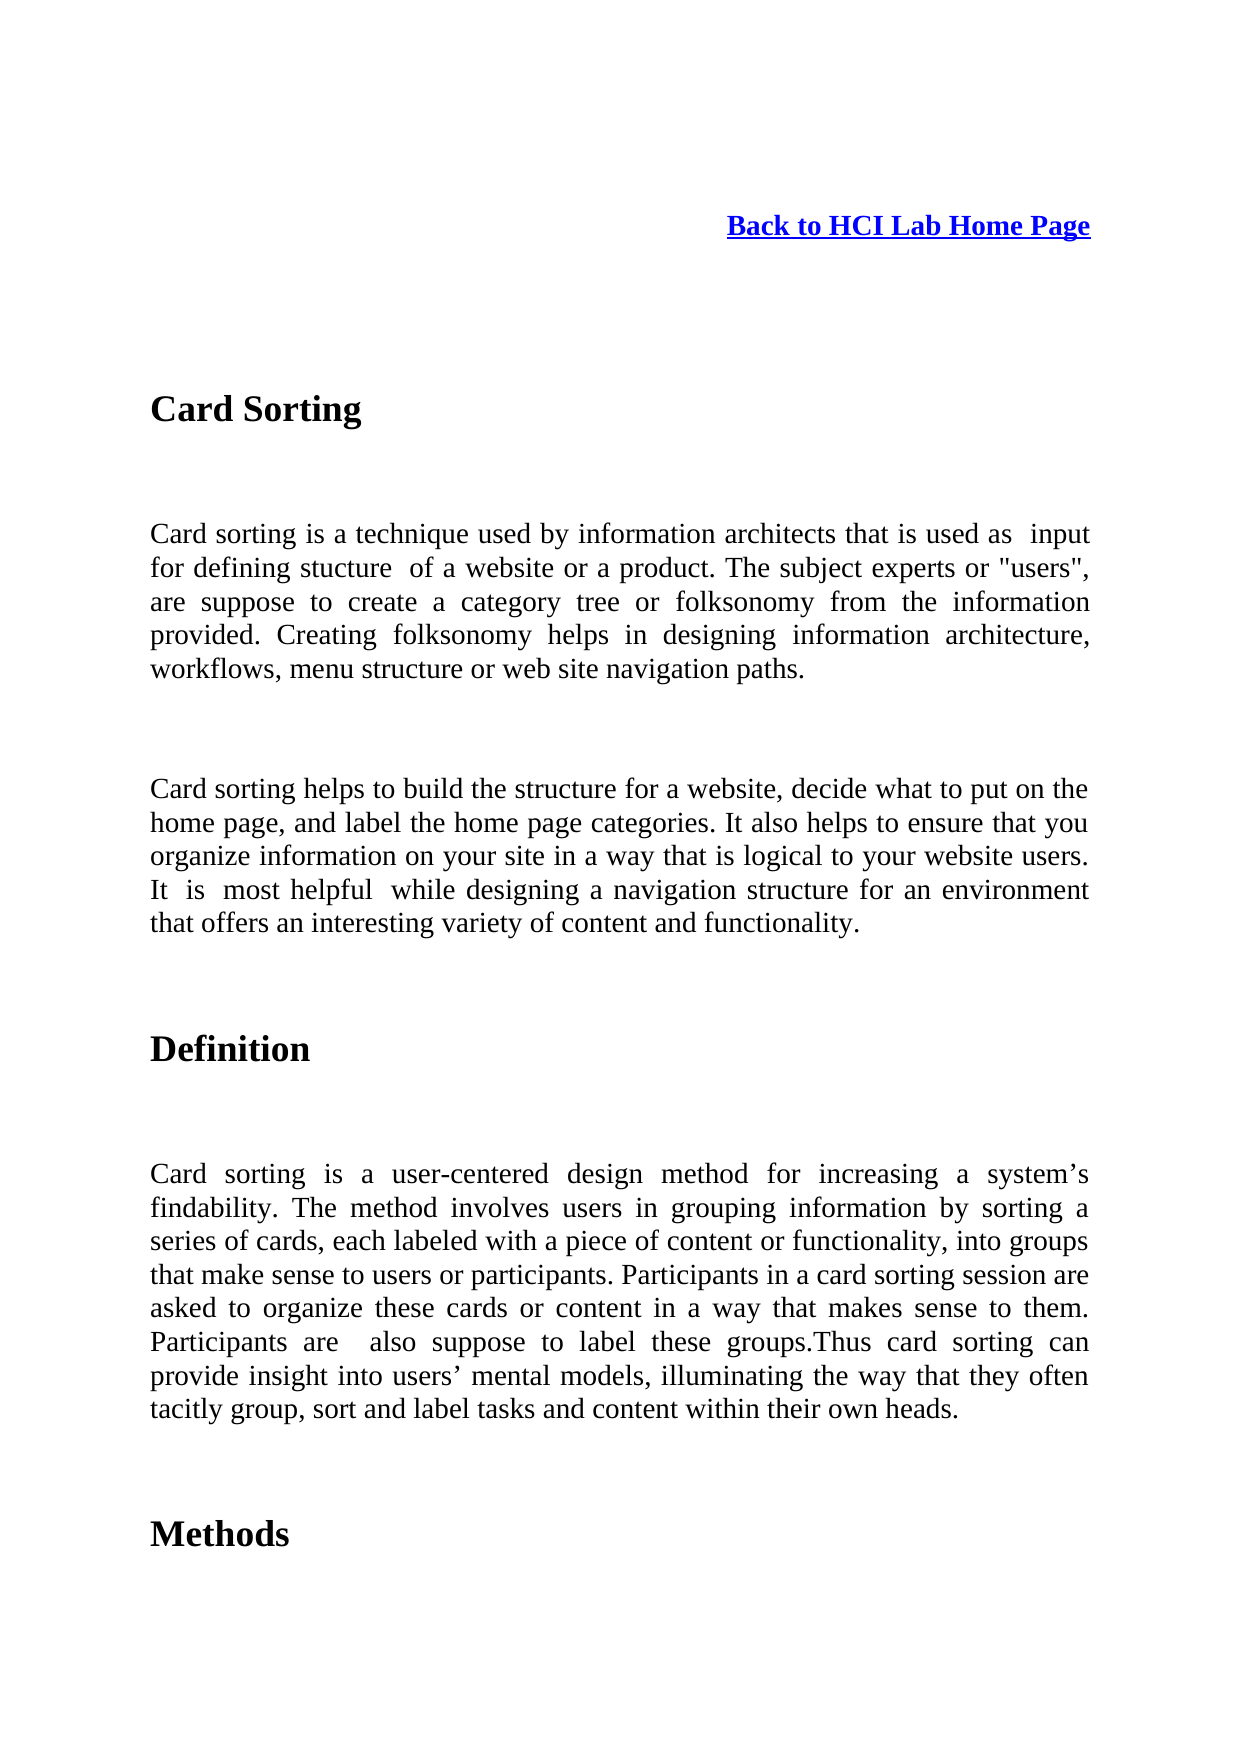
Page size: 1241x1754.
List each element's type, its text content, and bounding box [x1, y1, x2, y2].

text Methods [150, 1512, 1090, 1555]
text Card sorting helps to build the structure for a website, decide what to put on the home page, and label the home page categories. It also helps to ensure that you organize information on your site in a way that is logical to your website users. It is most helpful while designing a navigation structure for an environment that offers an interesting variety of content and functionality. [150, 771, 1090, 939]
text Card Sorting [150, 386, 1090, 429]
text Card sorting is a technique used by information architects that is used as input for defining stucture of a website or a product. The subject experts or "users", are suppose to create a category tree or folksonomy from the information provided. Creating folksonomy helps in designing information architecture, workflows, menu structure or web site navigation paths. [150, 517, 1090, 684]
text Back to HCI Lab Home Page [150, 208, 1090, 241]
text Card sorting is a user-centered design method for increasing a system’s findability. The method involves users in grouping information by sorting a series of cards, each labeled with a piece of content or functionality, into groups that make sense to users or participants. Participants in a card sorting session are asked to organize these cards or content in a way that makes sense to them. Participants are also suppose to label these groups.Thus card sorting can provide insight into users’ mental models, illuminating the way that they often tacitly group, sort and label tasks and content within their own heads. [150, 1156, 1090, 1425]
text Definition [150, 1026, 1090, 1069]
